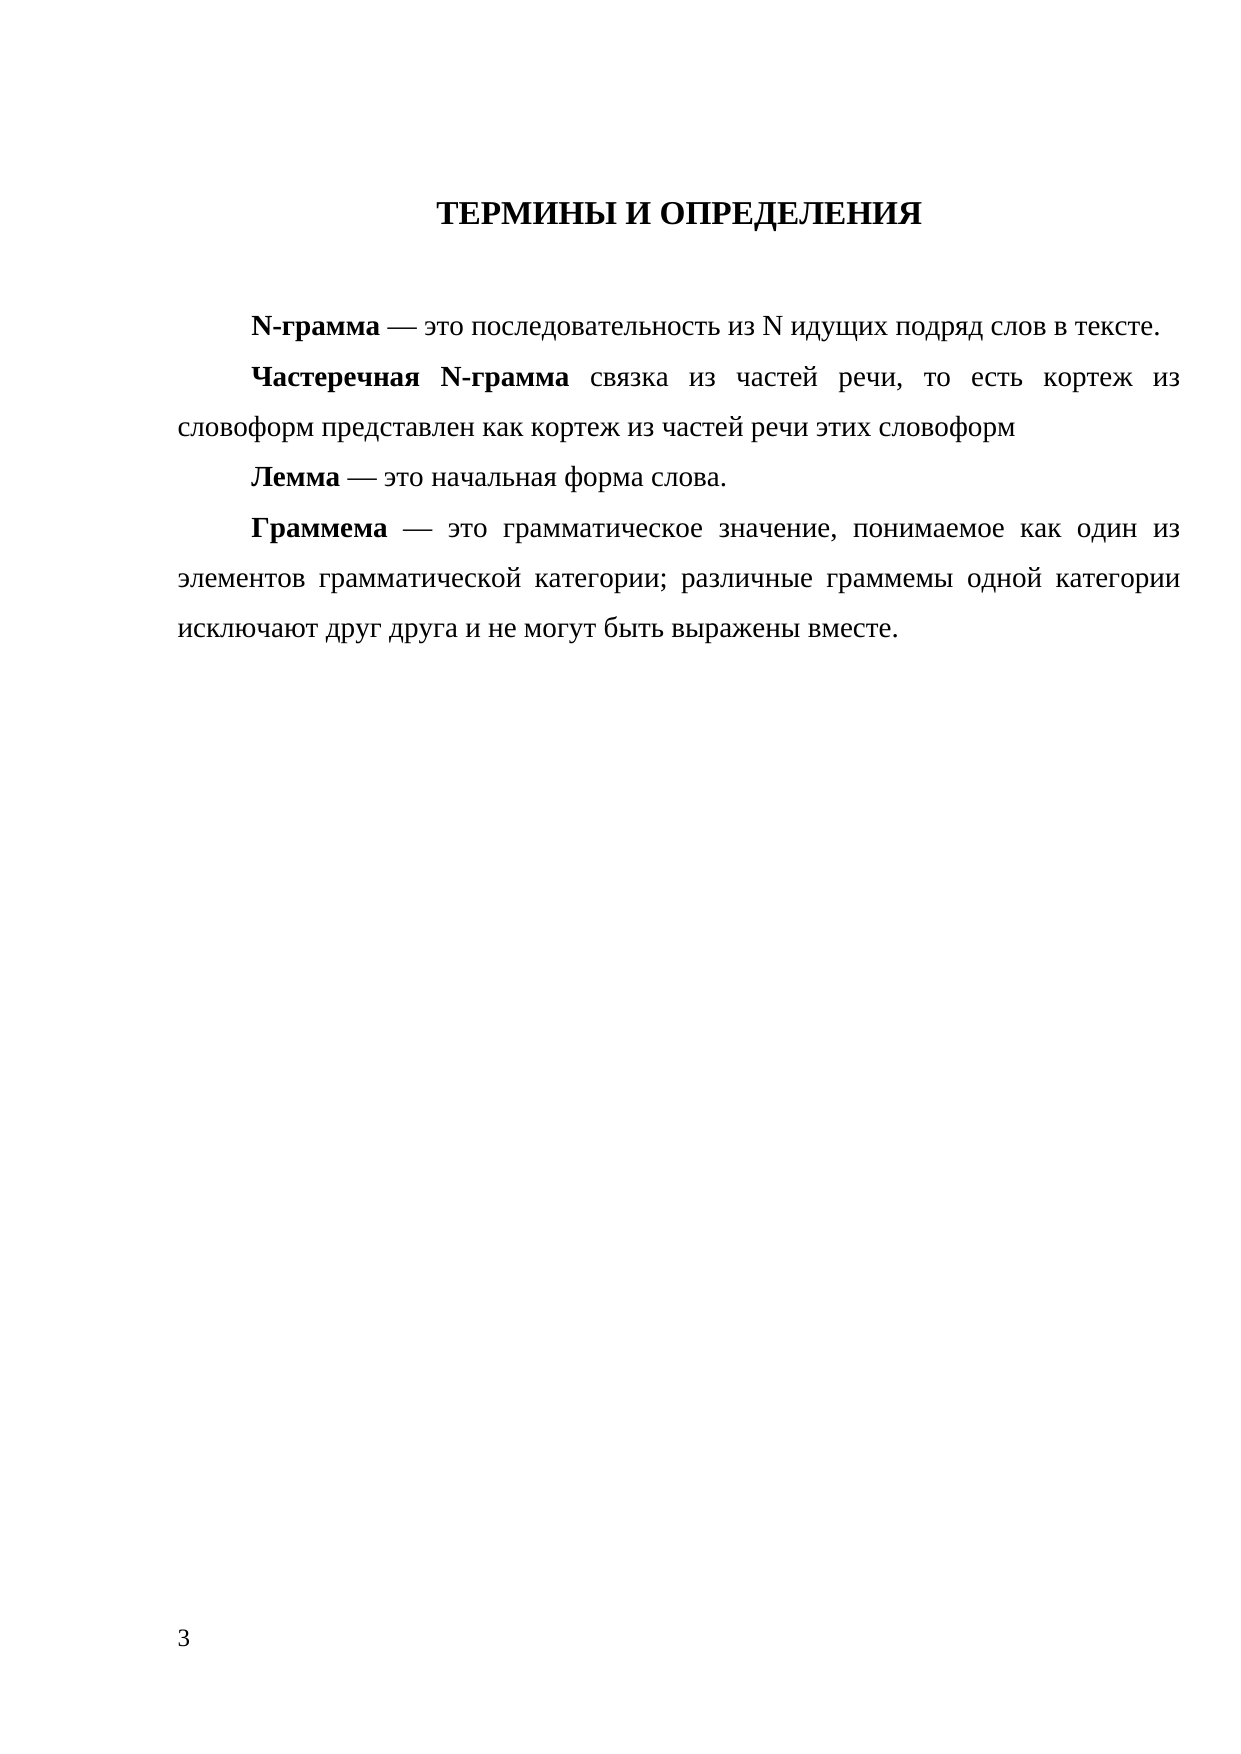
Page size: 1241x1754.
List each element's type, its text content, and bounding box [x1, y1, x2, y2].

text N-грамма — это последовательность из N идущих подряд слов в тексте. [177, 308, 1181, 342]
text Граммема — это грамматическое значение, понимаемое как один из элементов грамматической категории; различные граммемы одной категории исключают друг друга и не могут быть выражены вместе. [177, 510, 1181, 644]
text Лемма — это начальная форма слова. [177, 459, 1181, 493]
subtitle ТЕРМИНЫ И ОПРЕДЕЛЕНИЯ [177, 193, 1181, 232]
text Частеречная N-грамма связка из частей речи, то есть кортеж из словоформ представлен как кортеж из частей речи этих словоформ [177, 359, 1181, 443]
